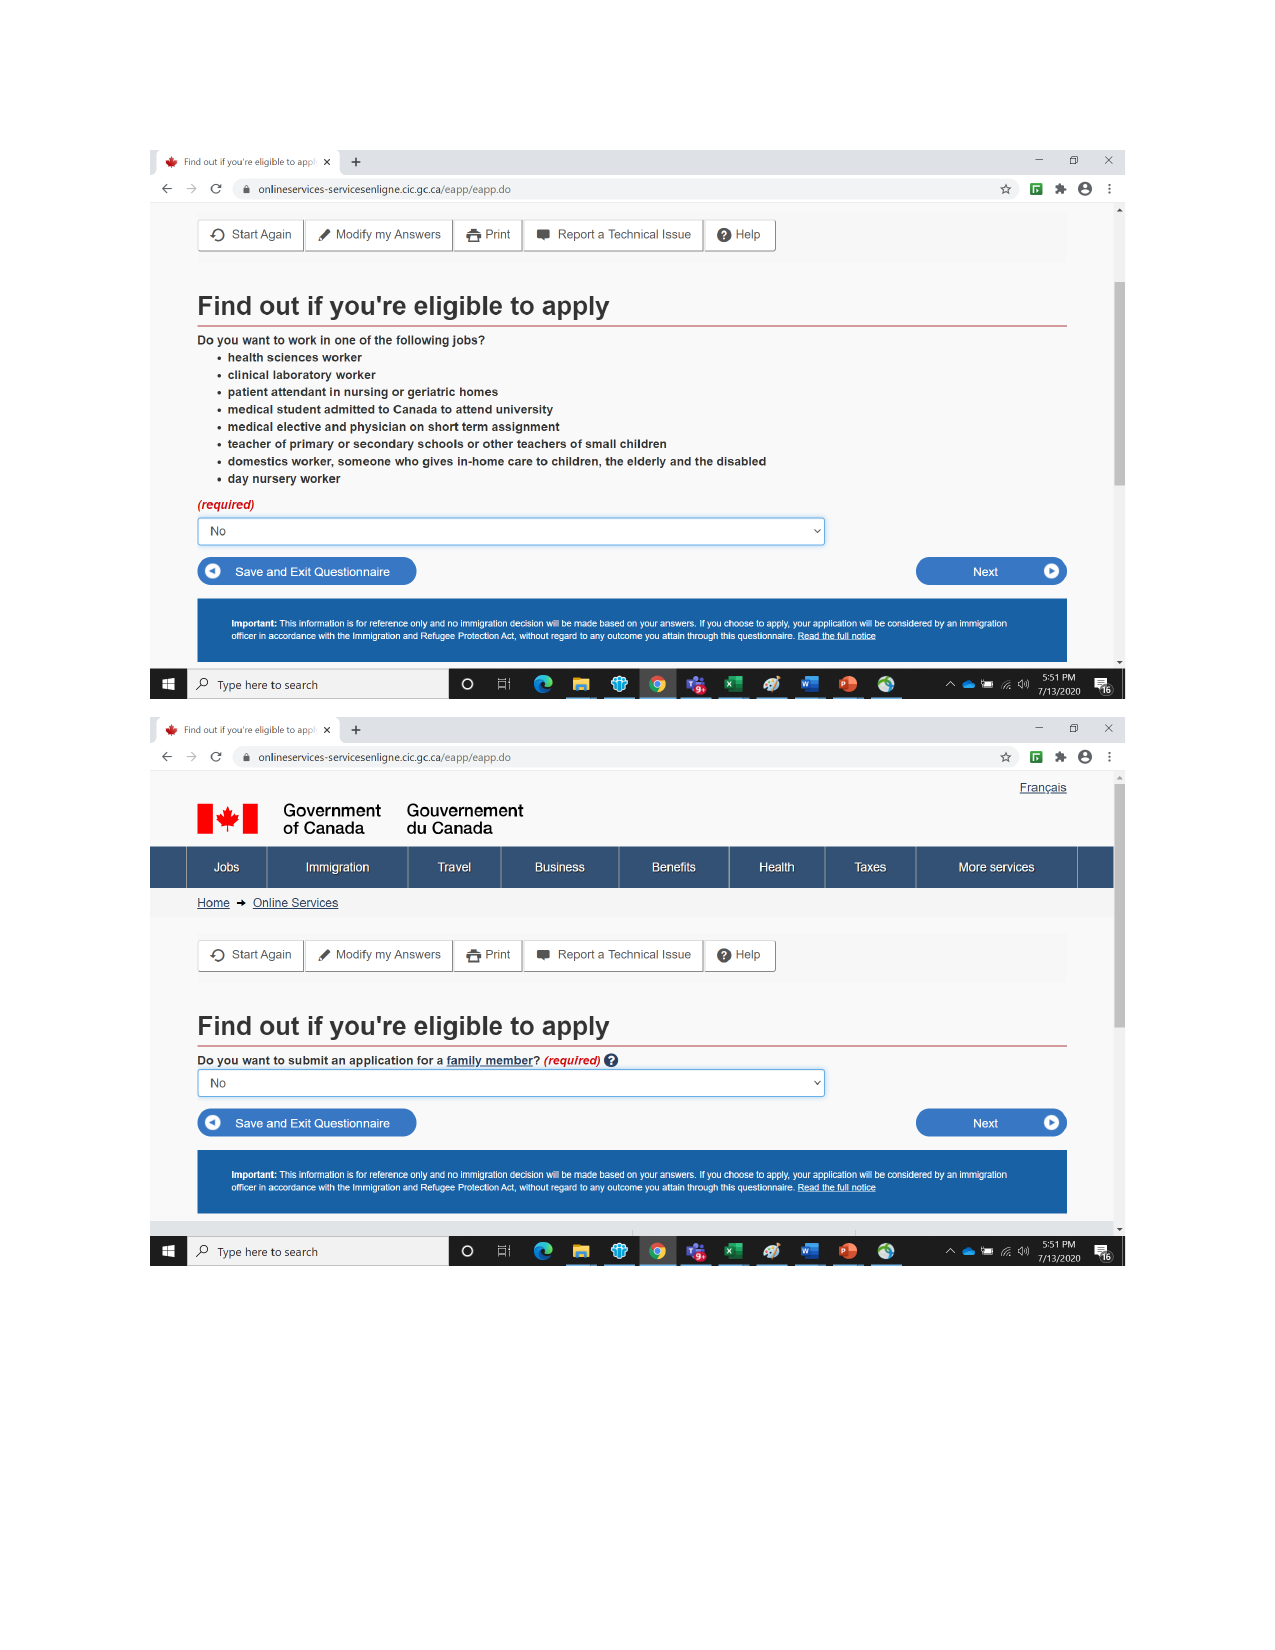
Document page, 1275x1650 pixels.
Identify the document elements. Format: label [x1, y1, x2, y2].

picture [150, 717, 1125, 1266]
picture [150, 150, 1125, 699]
